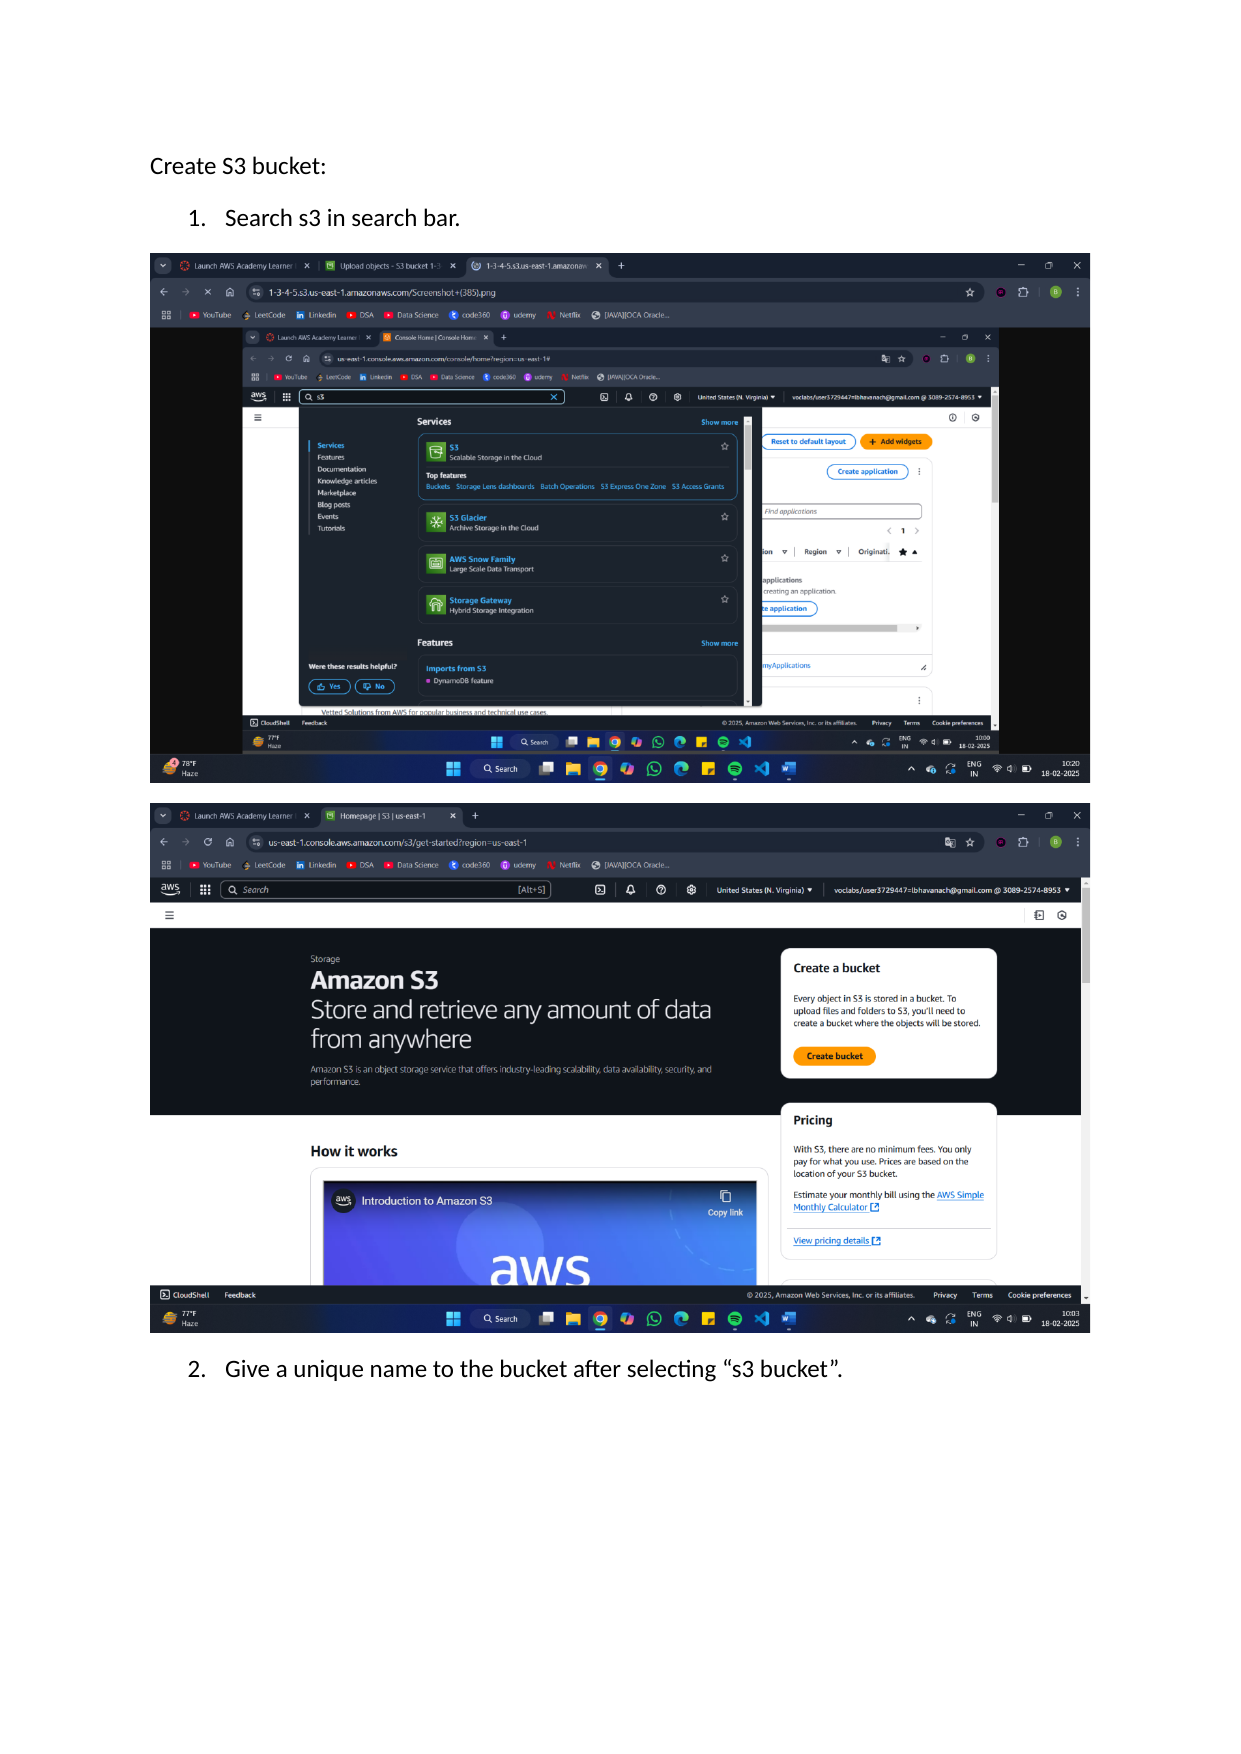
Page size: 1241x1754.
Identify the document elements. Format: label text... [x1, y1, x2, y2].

picture [150, 803, 1091, 1333]
text Create S3 bucket: [150, 150, 1090, 181]
list Give a unique name to the bucket after selecting “s3 bucket”. [187, 1353, 1090, 1384]
picture [150, 253, 1091, 783]
list Search s3 in search bar. [187, 202, 1090, 232]
